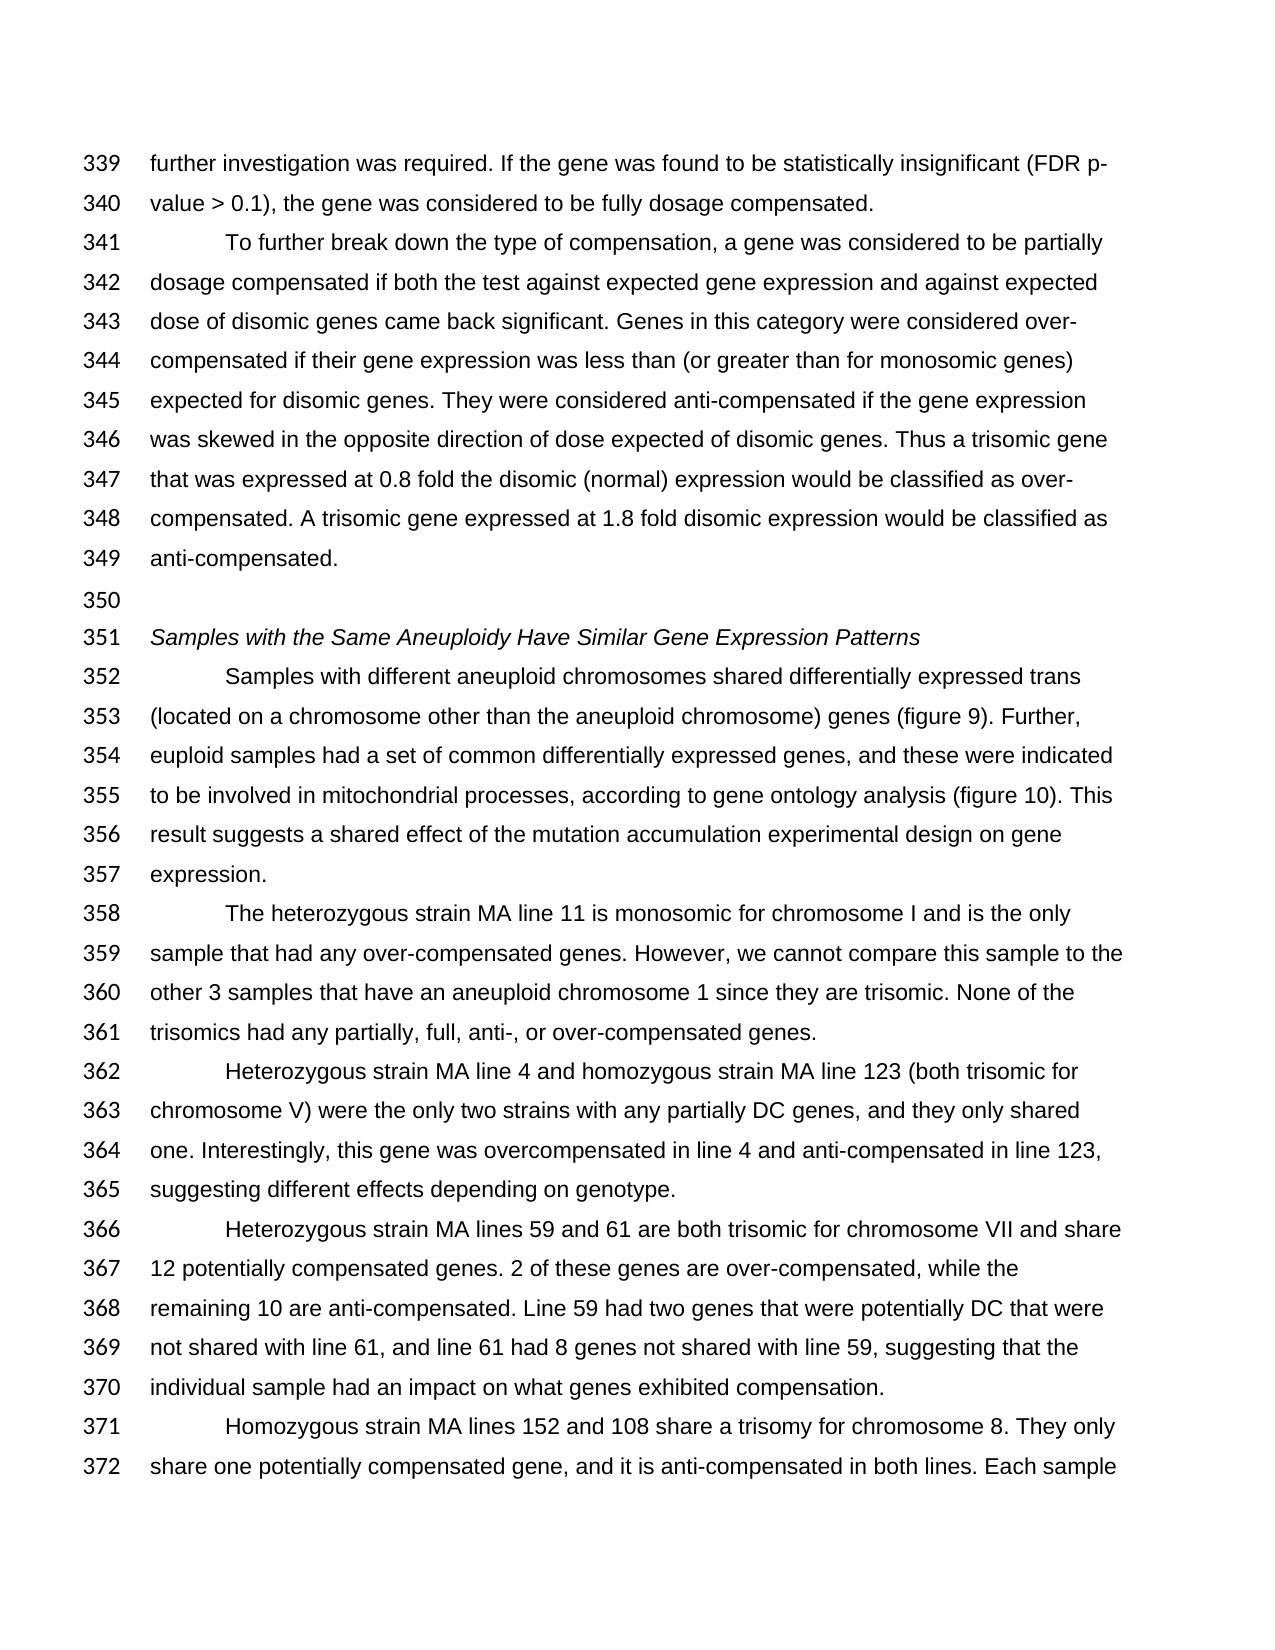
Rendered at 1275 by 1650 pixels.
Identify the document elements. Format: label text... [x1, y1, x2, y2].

text Samples with the Same Aneuploidy Have Similar Gene Expression Patterns [150, 624, 1125, 650]
text Heterozygous strain MA lines 59 and 61 are both trisomic for chromosome VII and share 12 potentially compensated genes. 2 of these genes are over-compensated, while the remaining 10 are anti-compensated. Line 59 had two genes that were potentially DC that were not shared with line 61, and line 61 had 8 genes not shared with line 59, suggesting that the individual sample had an impact on what genes exhibited compensation. [150, 1216, 1125, 1400]
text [150, 1413, 1125, 1479]
text The heterozygous strain MA line 11 is monosomic for chromosome I and is the only sample that had any over-compensated genes. However, we cannot compare this sample to the other 3 samples that have an aneuploid chromosome 1 since they are trisomic. None of the trisomics had any partially, full, anti-, or over-compensated genes. [150, 900, 1125, 1045]
text To further break down the type of compensation, a gene was considered to be partially dosage compensated if both the test against expected gene expression and against expected dose of disomic genes came back significant. Genes in this category were considered over-compensated if their gene expression was less than (or greater than for monosomic genes) expected for disomic genes. They were considered anti-compensated if the gene expression was skewed in the opposite direction of dose expected of disomic genes. Thus a trisomic gene that was expressed at 0.8 fold the disomic (normal) expression would be classified as over-compensated. A trisomic gene expressed at 1.8 fold disomic expression would be classified as anti-compensated. [150, 229, 1125, 571]
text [150, 150, 1125, 216]
text Heterozygous strain MA line 4 and homozygous strain MA line 123 (both trisomic for chromosome V) were the only two strains with any partially DC genes, and they only shared one. Interestingly, this gene was overcompensated in line 4 and anti-compensated in line 123, suggesting different effects depending on genotype. [150, 1058, 1125, 1203]
text Samples with different aneuploid chromosomes shared differentially expressed trans (located on a chromosome other than the aneuploid chromosome) genes (figure 9). Further, euploid samples had a set of common differentially expressed genes, and these were indicated to be involved in mitochondrial processes, according to gene ontology analysis (figure 10). This result suggests a shared effect of the mutation accumulation experimental design on gene expression. [150, 663, 1125, 887]
